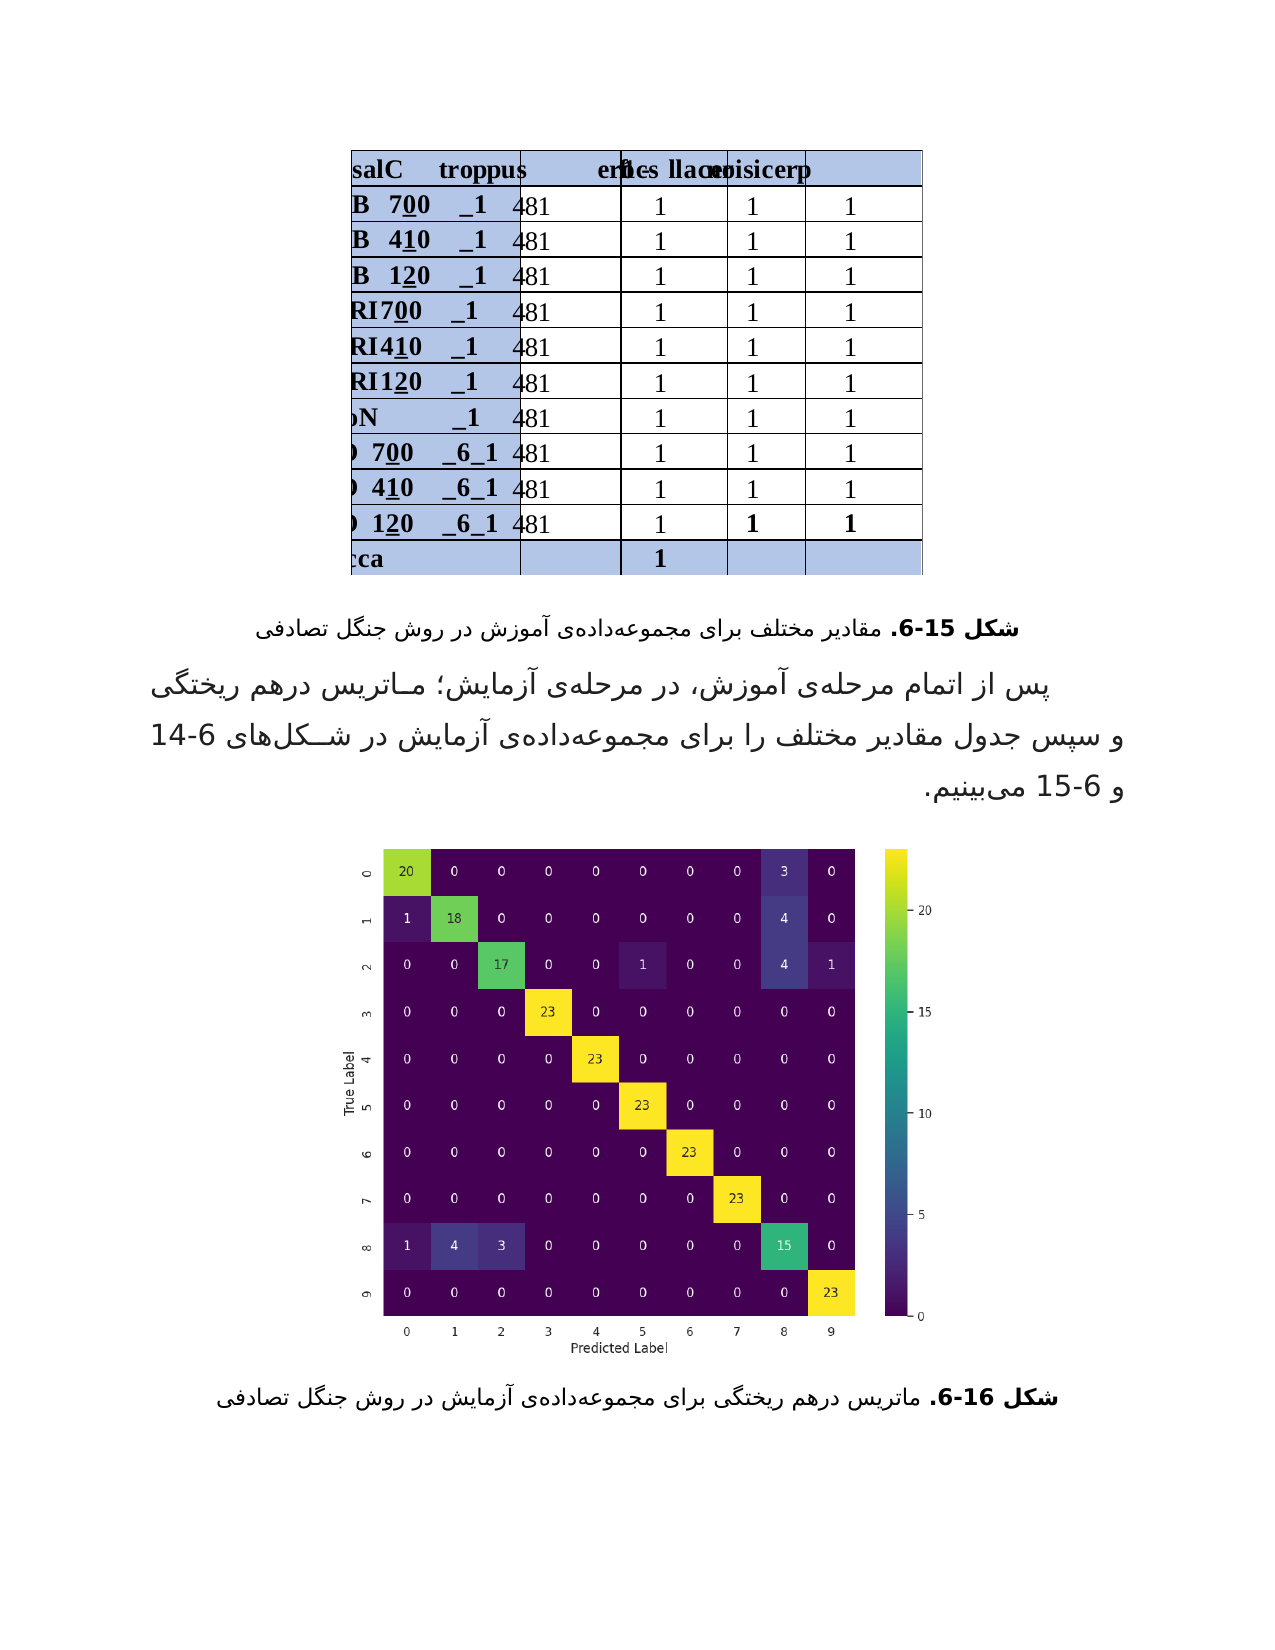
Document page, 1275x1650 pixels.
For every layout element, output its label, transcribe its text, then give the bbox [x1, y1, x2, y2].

picture [336, 845, 939, 1363]
text پس از اتمام مرحله‌ی آموزش، در مرحله‌ی آزمایش؛ ماتریس درهم ریختگی و سپس جدول مقادیر مختلف را برای مجموعه‌داده‌ی آزمایش در شکل‌های 6-14 و 6-15 می‌بینیم. [150, 667, 1125, 803]
text شکل 16-6. ماتریس درهم ریختگی برای مجموعه‌داده‌ی آزمایش در روش جنگل تصادفی [150, 1384, 1125, 1411]
text شکل 15-6. مقادیر مختلف برای مجموعه‌داده‌ی آموزش در روش جنگل تصادفی [150, 616, 1125, 642]
